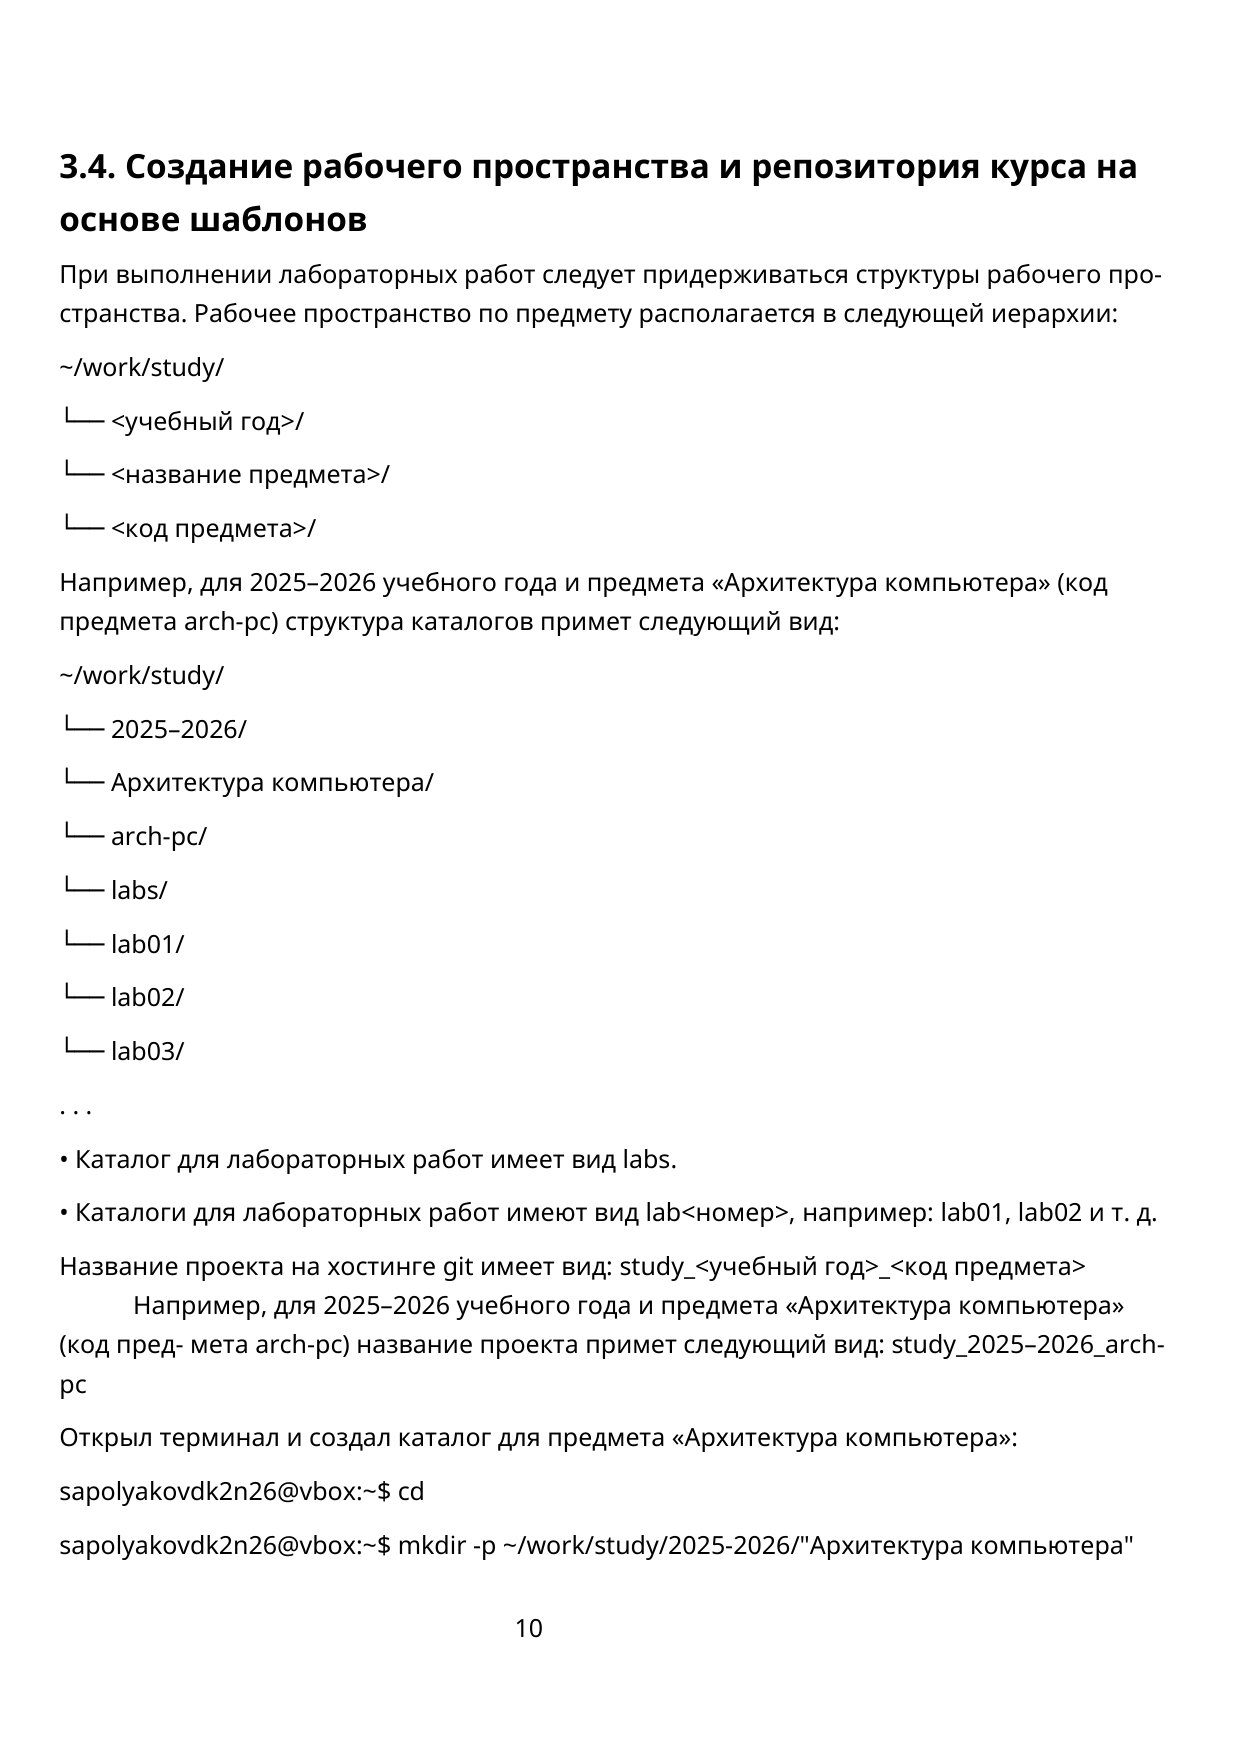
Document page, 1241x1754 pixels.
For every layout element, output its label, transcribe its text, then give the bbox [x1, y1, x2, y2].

text • Каталоги для лабораторных работ имеют вид lab<номер>, например: lab01, lab02 и т. д. [59, 1195, 1181, 1229]
text sapolyakovdk2n26@vbox:~$ mkdir -p ~/work/study/2025-2026/"Архитектура компьютера" [59, 1527, 1181, 1562]
text Название проекта на хостинге git имеет вид: study_<учебный год>_<код предмета> Например, для 2025–2026 учебного года и предмета «Архитектура компьютера» (код пред- мета arch-pc) название проекта примет следующий вид: study_2025–2026_arch-pc [59, 1249, 1181, 1400]
subtitle 3.4. Создание рабочего пространства и репозитория курса на основе шаблонов [59, 143, 1181, 241]
text ~/work/study/ [59, 349, 1181, 384]
text └── <учебный год>/ [59, 403, 1181, 437]
text . . . [59, 1087, 1181, 1122]
text └── lab02/ [59, 980, 1181, 1014]
text └── <название предмета>/ [59, 457, 1181, 491]
text └── lab01/ [59, 926, 1181, 960]
text • Каталог для лабораторных работ имеет вид labs. [59, 1141, 1181, 1175]
text Открыл терминал и создал каталог для предмета «Архитектура компьютера»: [59, 1420, 1181, 1454]
text При выполнении лабораторных работ следует придерживаться структуры рабочего про-странства. Рабочее пространство по предмету располагается в следующей иерархии: [59, 257, 1181, 330]
text ~/work/study/ [59, 657, 1181, 692]
text └── Архитектура компьютера/ [59, 765, 1181, 799]
text └── labs/ [59, 872, 1181, 907]
text Например, для 2025–2026 учебного года и предмета «Архитектура компьютера» (код предмета arch-pc) структура каталогов примет следующий вид: [59, 564, 1181, 638]
text sapolyakovdk2n26@vbox:~$ cd [59, 1474, 1181, 1508]
text └── lab03/ [59, 1034, 1181, 1068]
text └── arch-pc/ [59, 819, 1181, 853]
text └── 2025–2026/ [59, 711, 1181, 745]
text └── <код предмета>/ [59, 511, 1181, 545]
